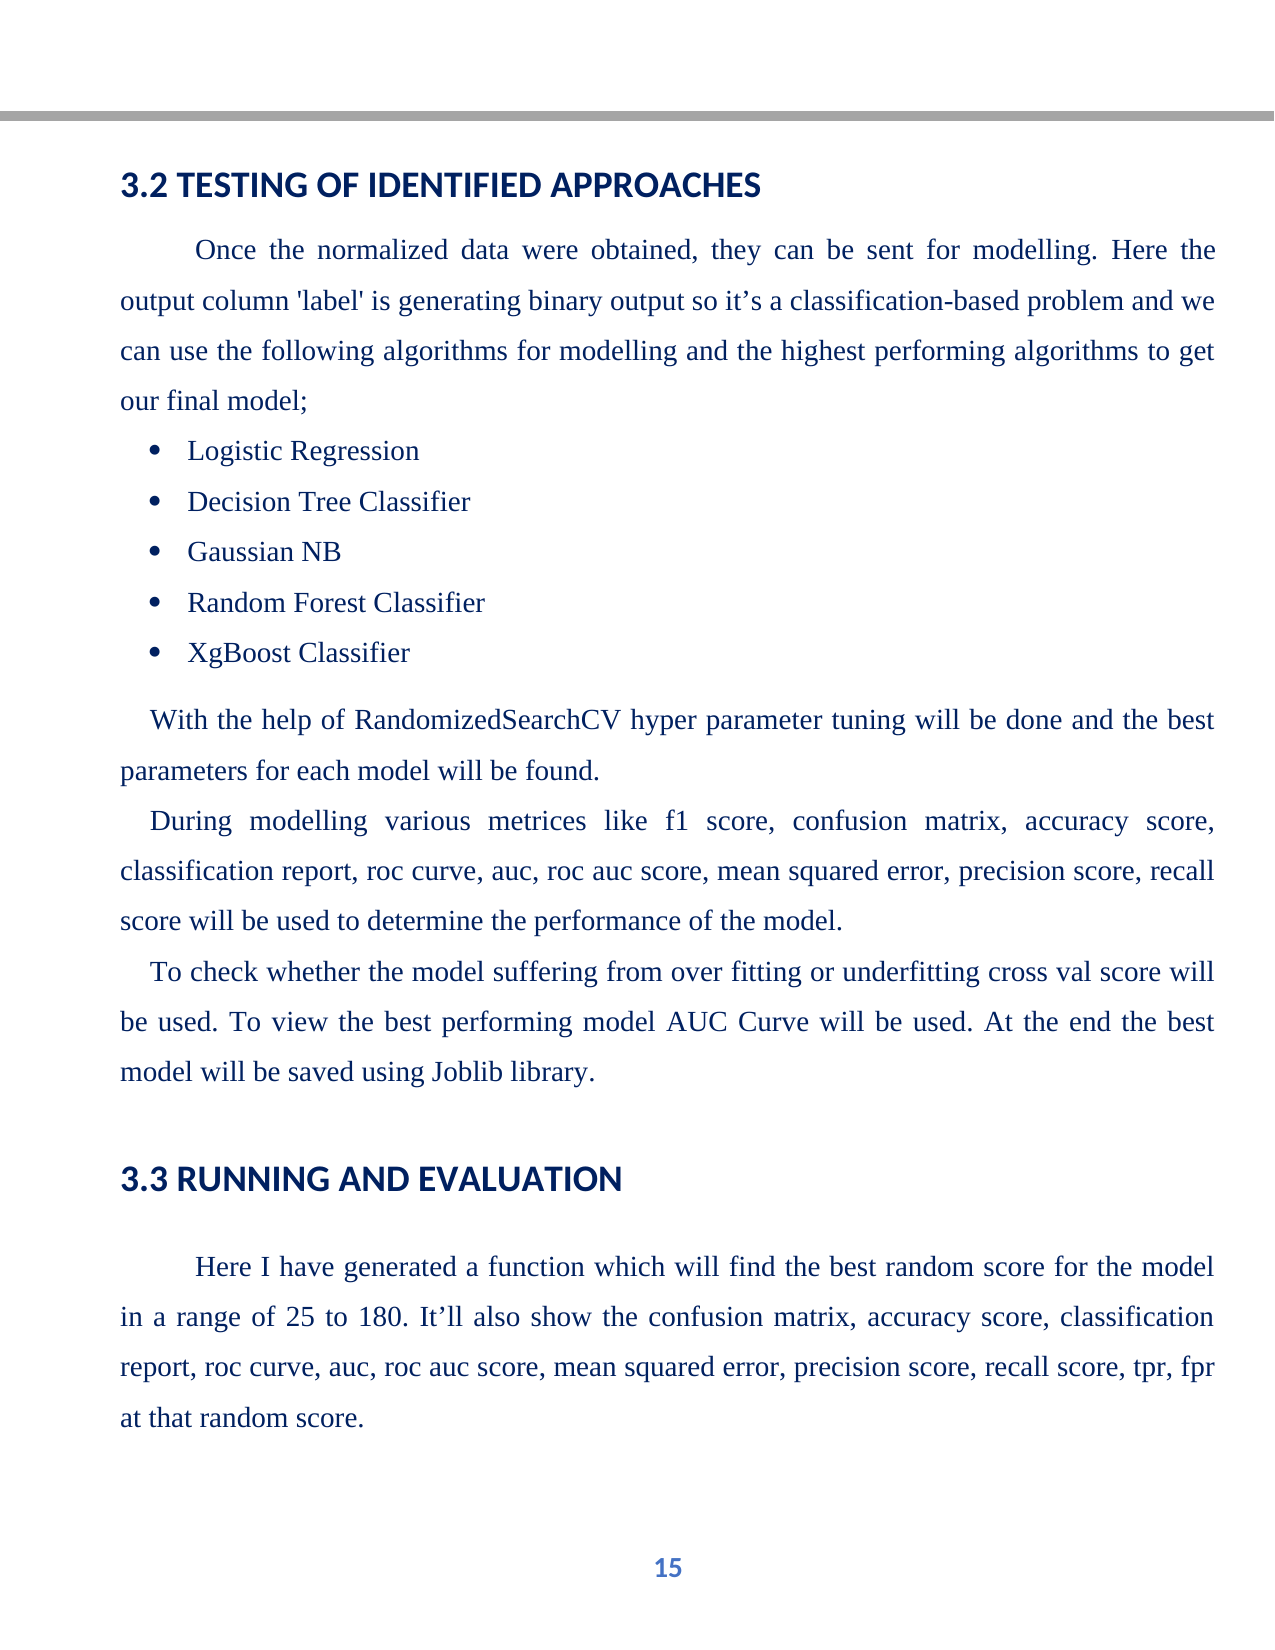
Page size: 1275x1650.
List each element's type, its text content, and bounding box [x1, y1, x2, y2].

subtitle 3.3 RUNNING AND EVALUATION [120, 1155, 1216, 1201]
list Gaussian NB [149, 534, 1216, 568]
list XgBoost Classifier [149, 635, 1216, 669]
text With the help of RandomizedSearchCV hyper parameter tuning will be done and the best parameters for each model will be found. [120, 702, 1216, 786]
text Once the normalized data were obtained, they can be sent for modelling. Here the output column 'label' is generating binary output so it’s a classification-based problem and we can use the following algorithms for modelling and the highest performing algorithms to get our final model; [120, 232, 1216, 417]
list Logistic Regression [149, 433, 1216, 467]
text To check whether the model suffering from over fitting or underfitting cross val score will be used. To view the best performing model AUC Curve will be used. At the end the best model will be saved using Joblib library. [120, 954, 1216, 1088]
list Random Forest Classifier [149, 585, 1216, 618]
text Here I have generated a function which will find the best random score for the model in a range of 25 to 180. It’ll also show the confusion matrix, accuracy score, classification report, roc curve, auc, roc auc score, mean squared error, precision score, recall score, tpr, fpr at that random score. [120, 1249, 1216, 1433]
list Decision Tree Classifier [149, 484, 1216, 518]
text During modelling various metrices like f1 score, confusion matrix, accuracy score, classification report, roc curve, auc, roc auc score, mean squared error, precision score, recall score will be used to determine the performance of the model. [120, 803, 1216, 937]
subtitle 3.2 TESTING OF IDENTIFIED APPROACHES [120, 161, 1216, 207]
